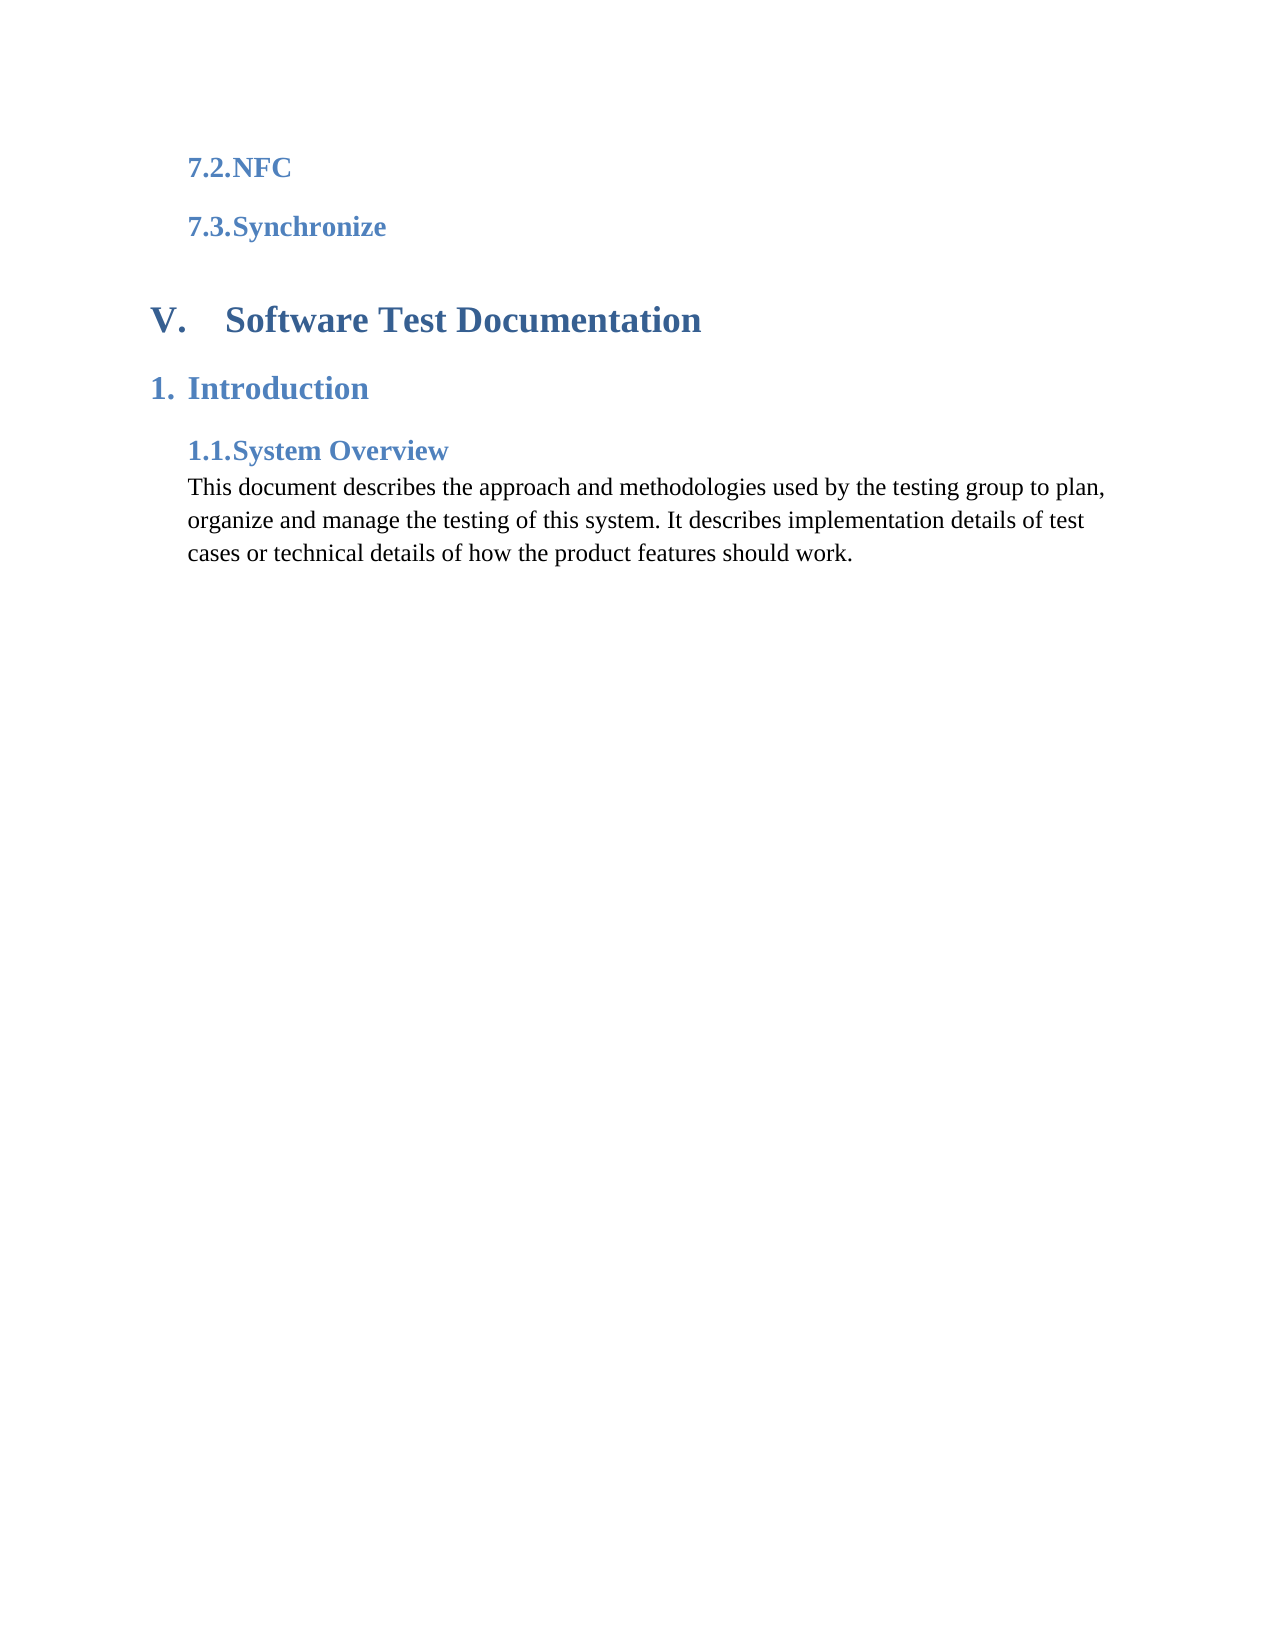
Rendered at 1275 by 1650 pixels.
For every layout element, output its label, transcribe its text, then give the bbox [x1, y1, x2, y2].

list This document describes the approach and methodologies used by the testing group to plan, organize and manage the testing of this system. It describes implementation details of test cases or technical details of how the product features should work. [187, 472, 1125, 567]
subtitle System Overview [187, 433, 1125, 467]
subtitle Synchronize [187, 209, 1125, 243]
subtitle NFC [187, 150, 1125, 183]
subtitle Software Test Documentation [150, 298, 1125, 341]
subtitle Introduction [150, 368, 1125, 407]
